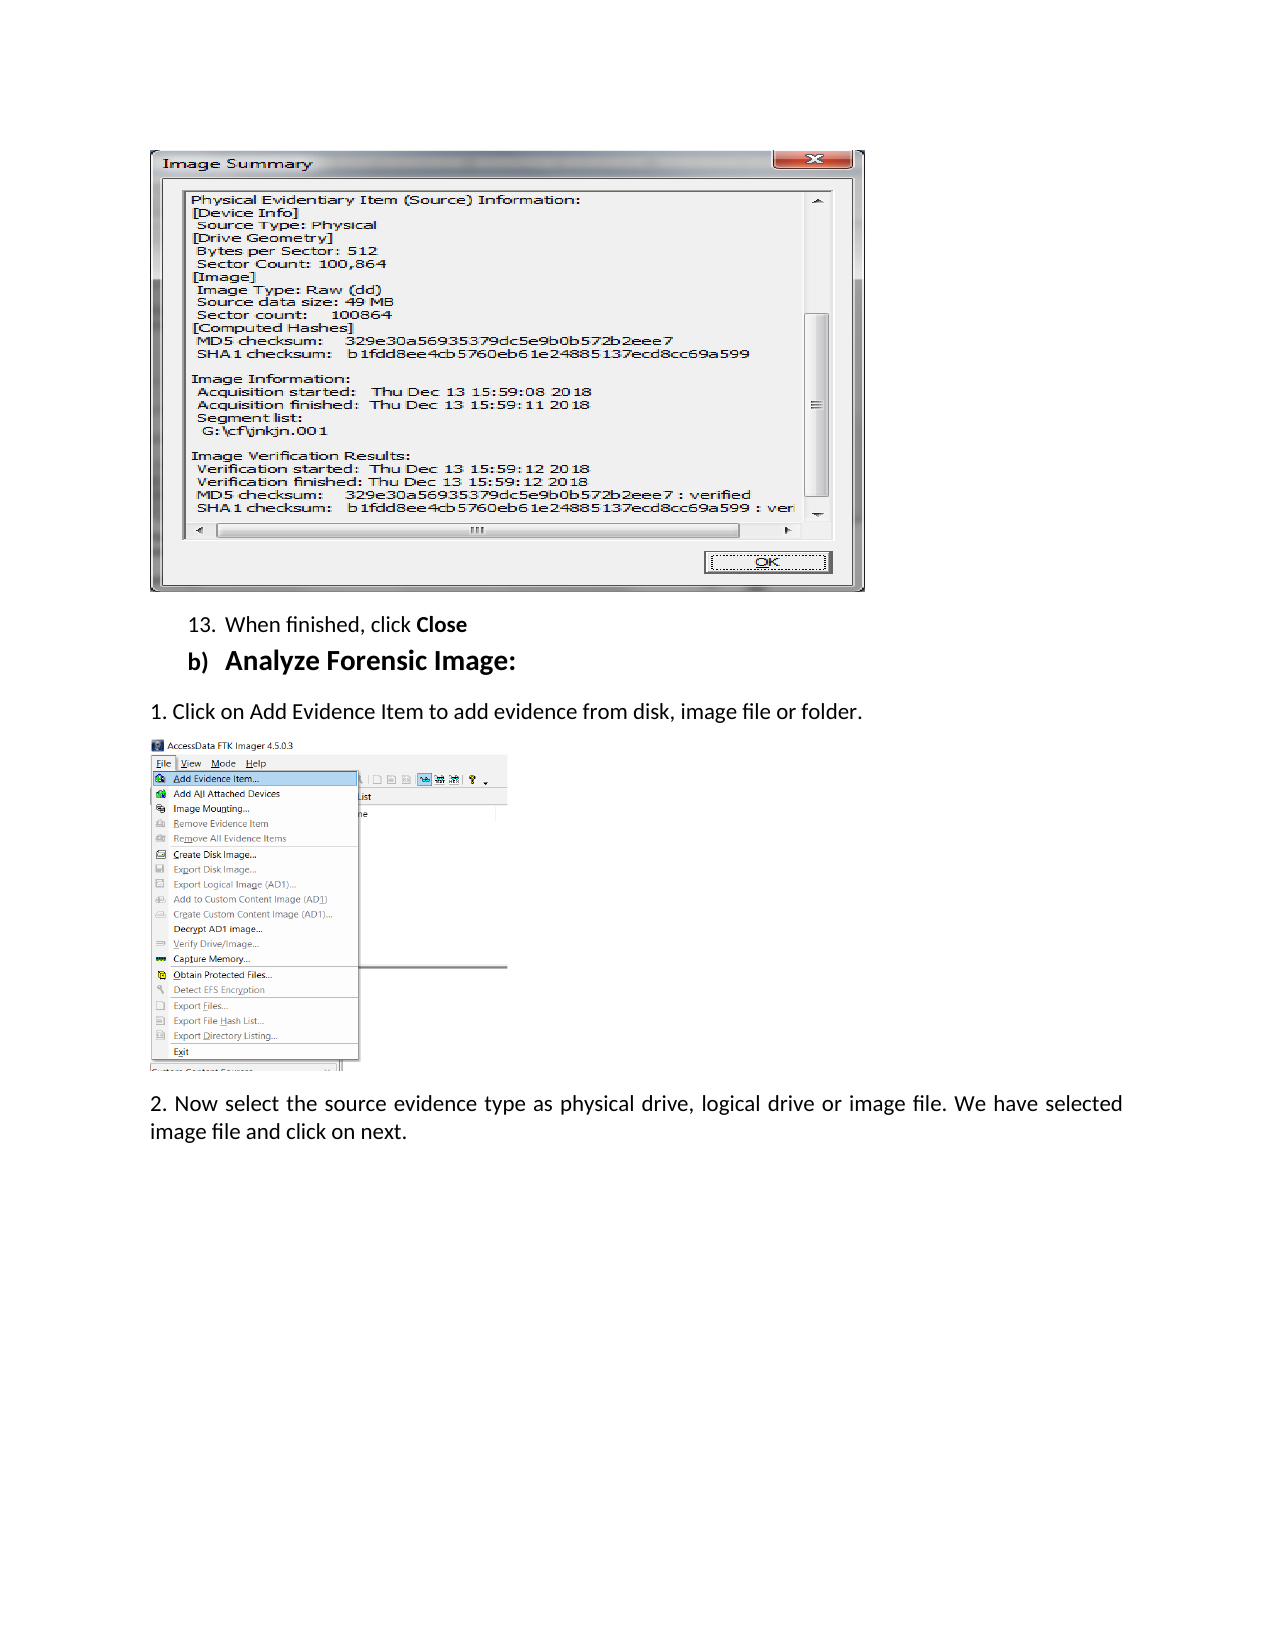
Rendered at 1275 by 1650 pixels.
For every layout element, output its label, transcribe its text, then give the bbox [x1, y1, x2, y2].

picture [150, 737, 508, 1071]
list Analyze Forensic Image: [187, 642, 1125, 678]
text 2. Now select the source evidence type as physical drive, logical drive or image file. We have selected image file and click on next. [150, 1089, 1125, 1145]
picture [150, 150, 865, 592]
list When finished, click Close [187, 610, 1125, 638]
text 1. Click on Add Evidence Item to add evidence from disk, image file or folder. [150, 697, 1125, 725]
